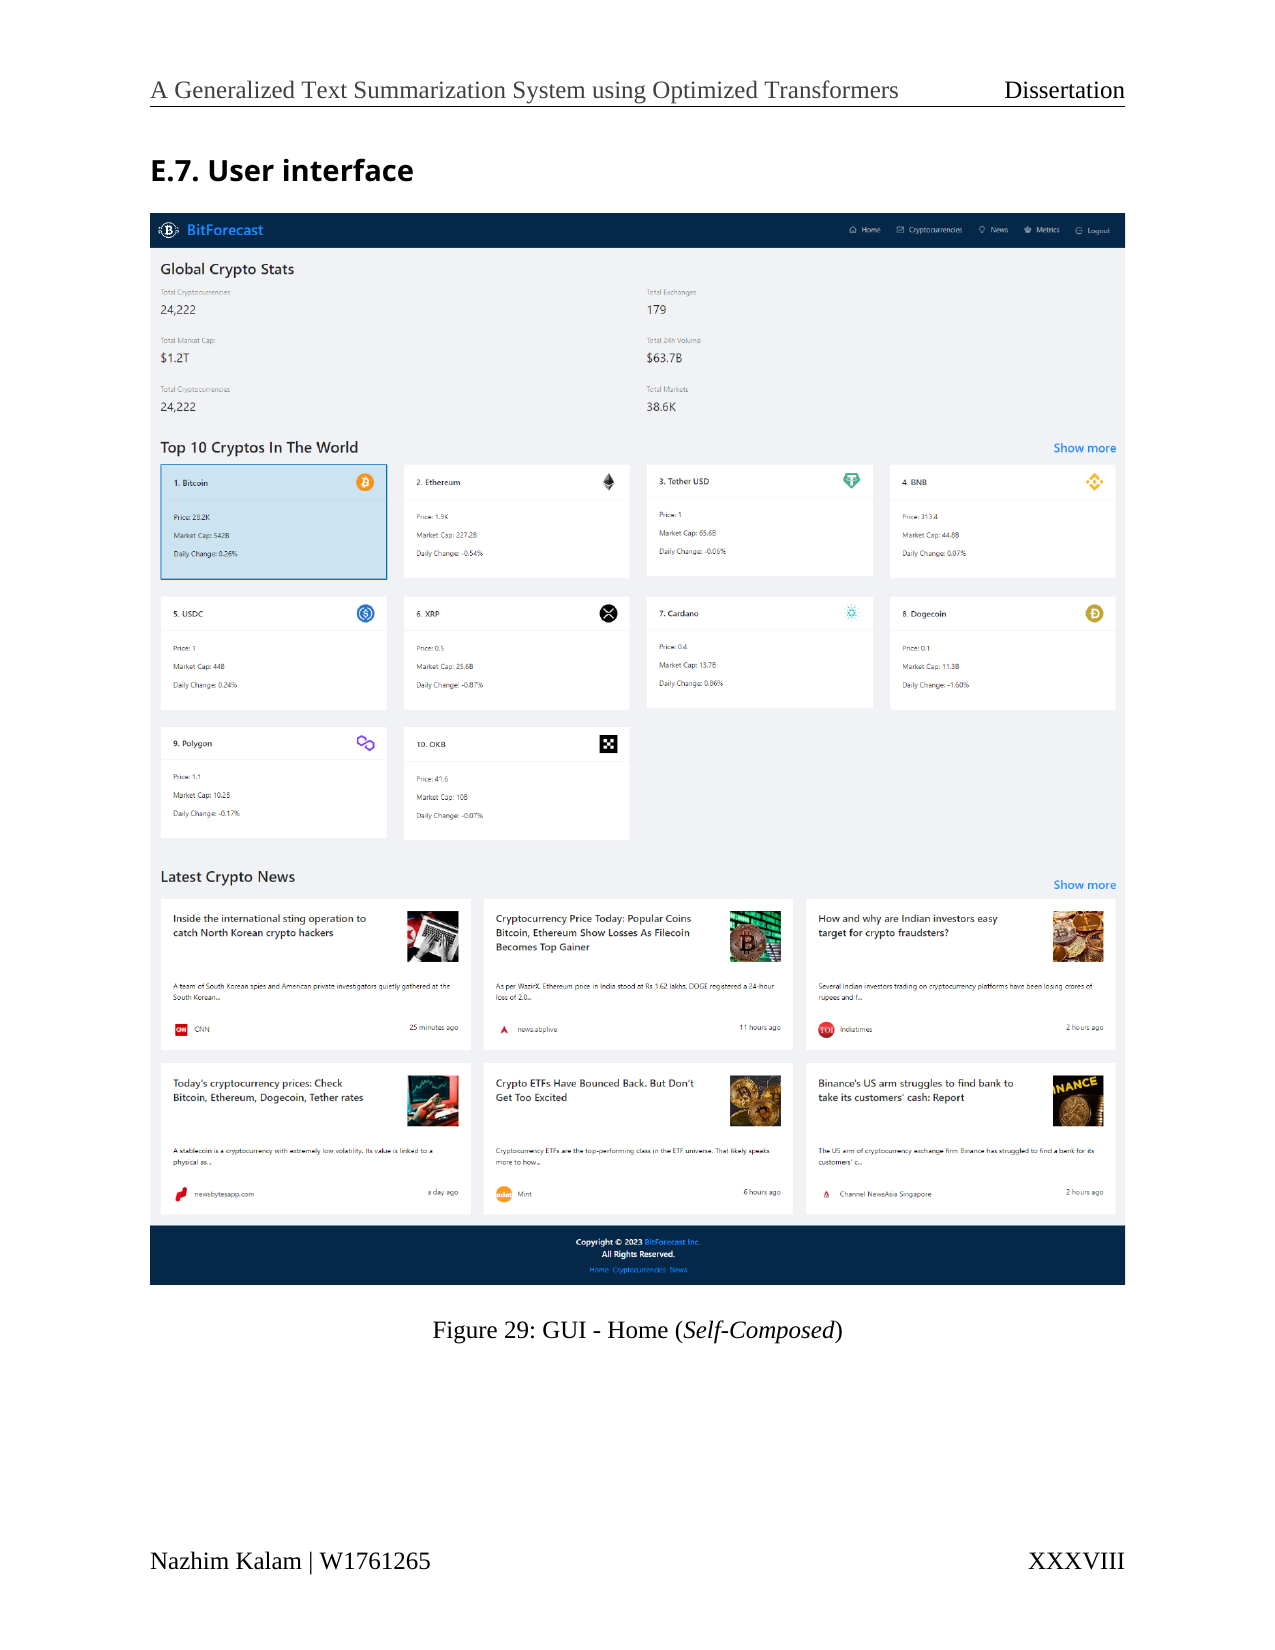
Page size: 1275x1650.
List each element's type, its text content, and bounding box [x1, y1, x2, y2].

picture [150, 213, 1125, 1285]
subtitle E.7. User interface [150, 150, 1125, 190]
